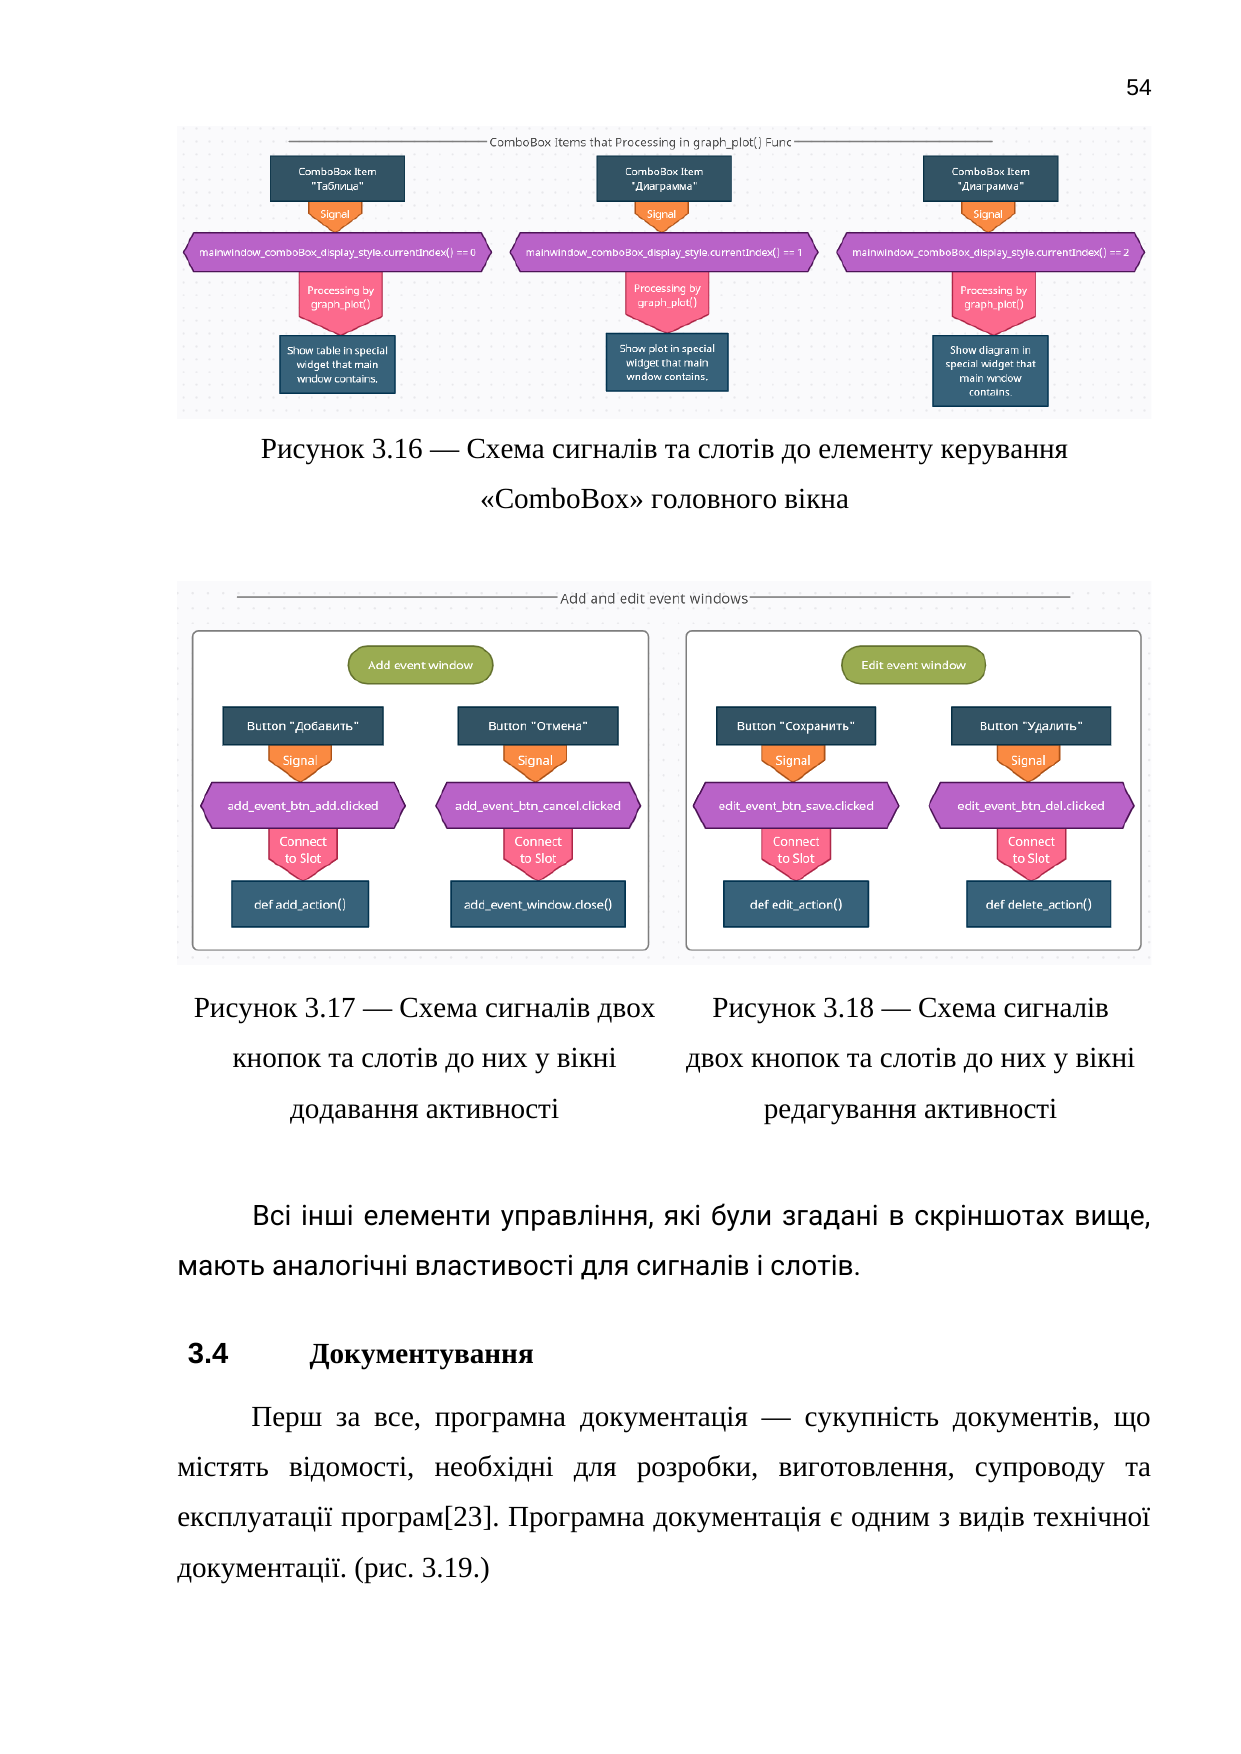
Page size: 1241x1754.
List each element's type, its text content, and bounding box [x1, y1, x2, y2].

picture [177, 126, 1152, 419]
table_header Рисунок 3.18 — Схема сигналів двох кнопок та слотів до них у вікні редагування активності [672, 980, 1149, 1148]
text Перш за все, програмна документація — сукупність документів, що містять відомості, необхідні для розробки, виготовлення, супроводу та експлуатації програм[23]. Програмна документація є одним з видів технічної документації. (рис. 3.19.) [177, 1399, 1152, 1583]
picture [177, 581, 1152, 965]
table_header Рисунок 3.17 — Схема сигналів двох кнопок та слотів до них у вікні додавання активності [180, 980, 670, 1148]
text Рисунок 3.16 — Схема сигналів та слотів до елементу керування «ComboBox» головного вікна [177, 431, 1152, 515]
text Всі інші елементи управління, які були згадані в скріншотах вище, мають аналогічні властивості для сигналів і слотів. [177, 1199, 1152, 1282]
subtitle 3.4 Документування [228, 1336, 1152, 1370]
